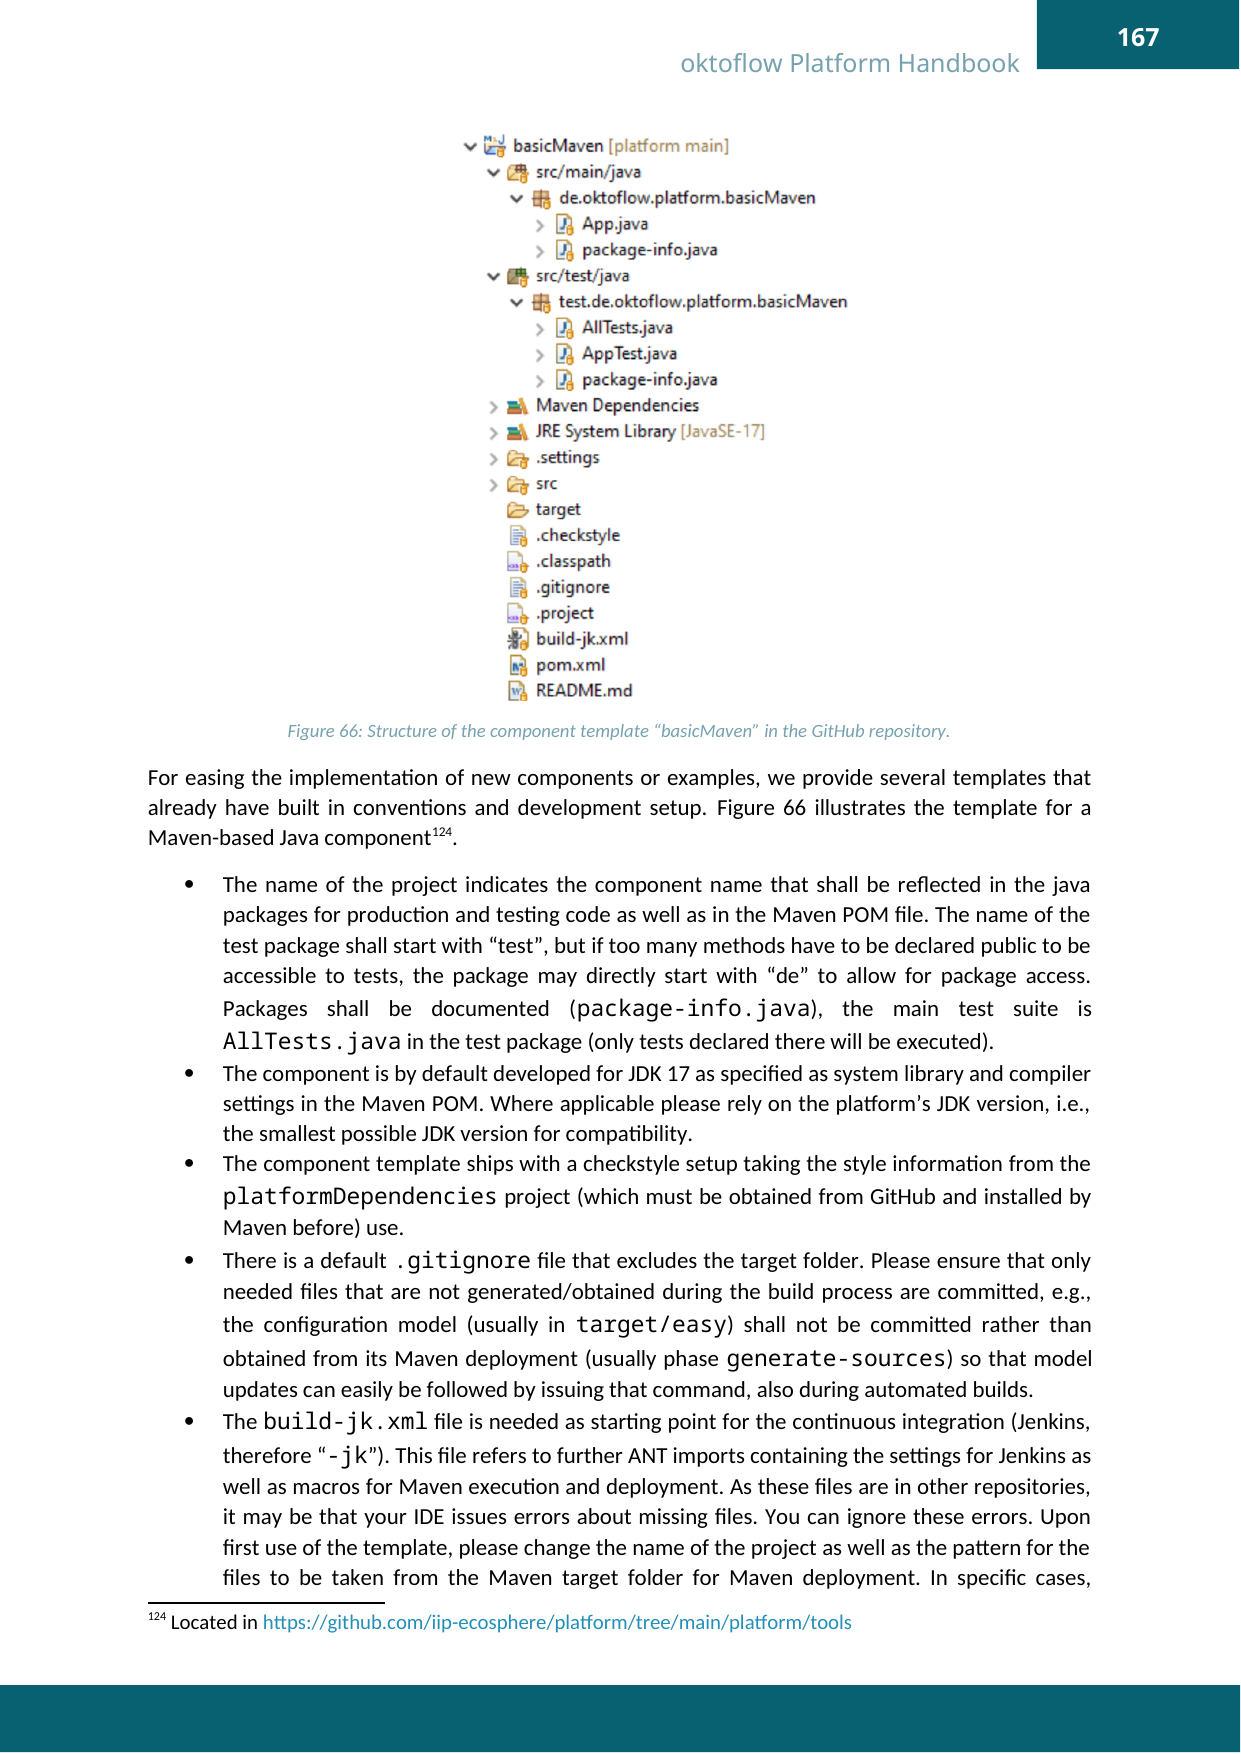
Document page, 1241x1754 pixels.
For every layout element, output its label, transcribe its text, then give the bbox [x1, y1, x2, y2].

list The component template ships with a checkstyle setup taking the style information from the platformDependencies project (which must be obtained from GitHub and installed by Maven before) use. [185, 1149, 1093, 1242]
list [185, 1405, 1093, 1591]
text For easing the implementation of new components or examples, we provide several templates that already have built in conventions and development setup. Figure 66 illustrates the template for a Maven-based Java component. [148, 763, 1093, 851]
list There is a default .gitignore file that excludes the target folder. Please ensure that only needed files that are not generated/obtained during the build process are committed, e.g., the configuration model (usually in target/easy) shall not be committed rather than obtained from its Maven deployment (usually phase generate-sources) so that model updates can easily be followed by issuing that command, also during automated builds. [185, 1244, 1093, 1403]
picture [457, 132, 858, 701]
list The name of the project indicates the component name that shall be reflected in the java packages for production and testing code as well as in the Maven POM file. The name of the test package shall start with “test”, but if too many methods have to be declared public to be accessible to tests, the package may directly start with “de” to allow for package access. Packages shall be documented (package-info.java), the main test suite is AllTests.java in the test package (only tests declared there will be executed). [185, 870, 1093, 1056]
text Figure 66: Structure of the component template “basicMaven” in the GitHub repository. [148, 719, 1093, 742]
list The component is by default developed for JDK 17 as specified as system library and compiler settings in the Maven POM. Where applicable please rely on the platform’s JDK version, i.e., the smallest possible JDK version for compatibility. [185, 1059, 1093, 1147]
